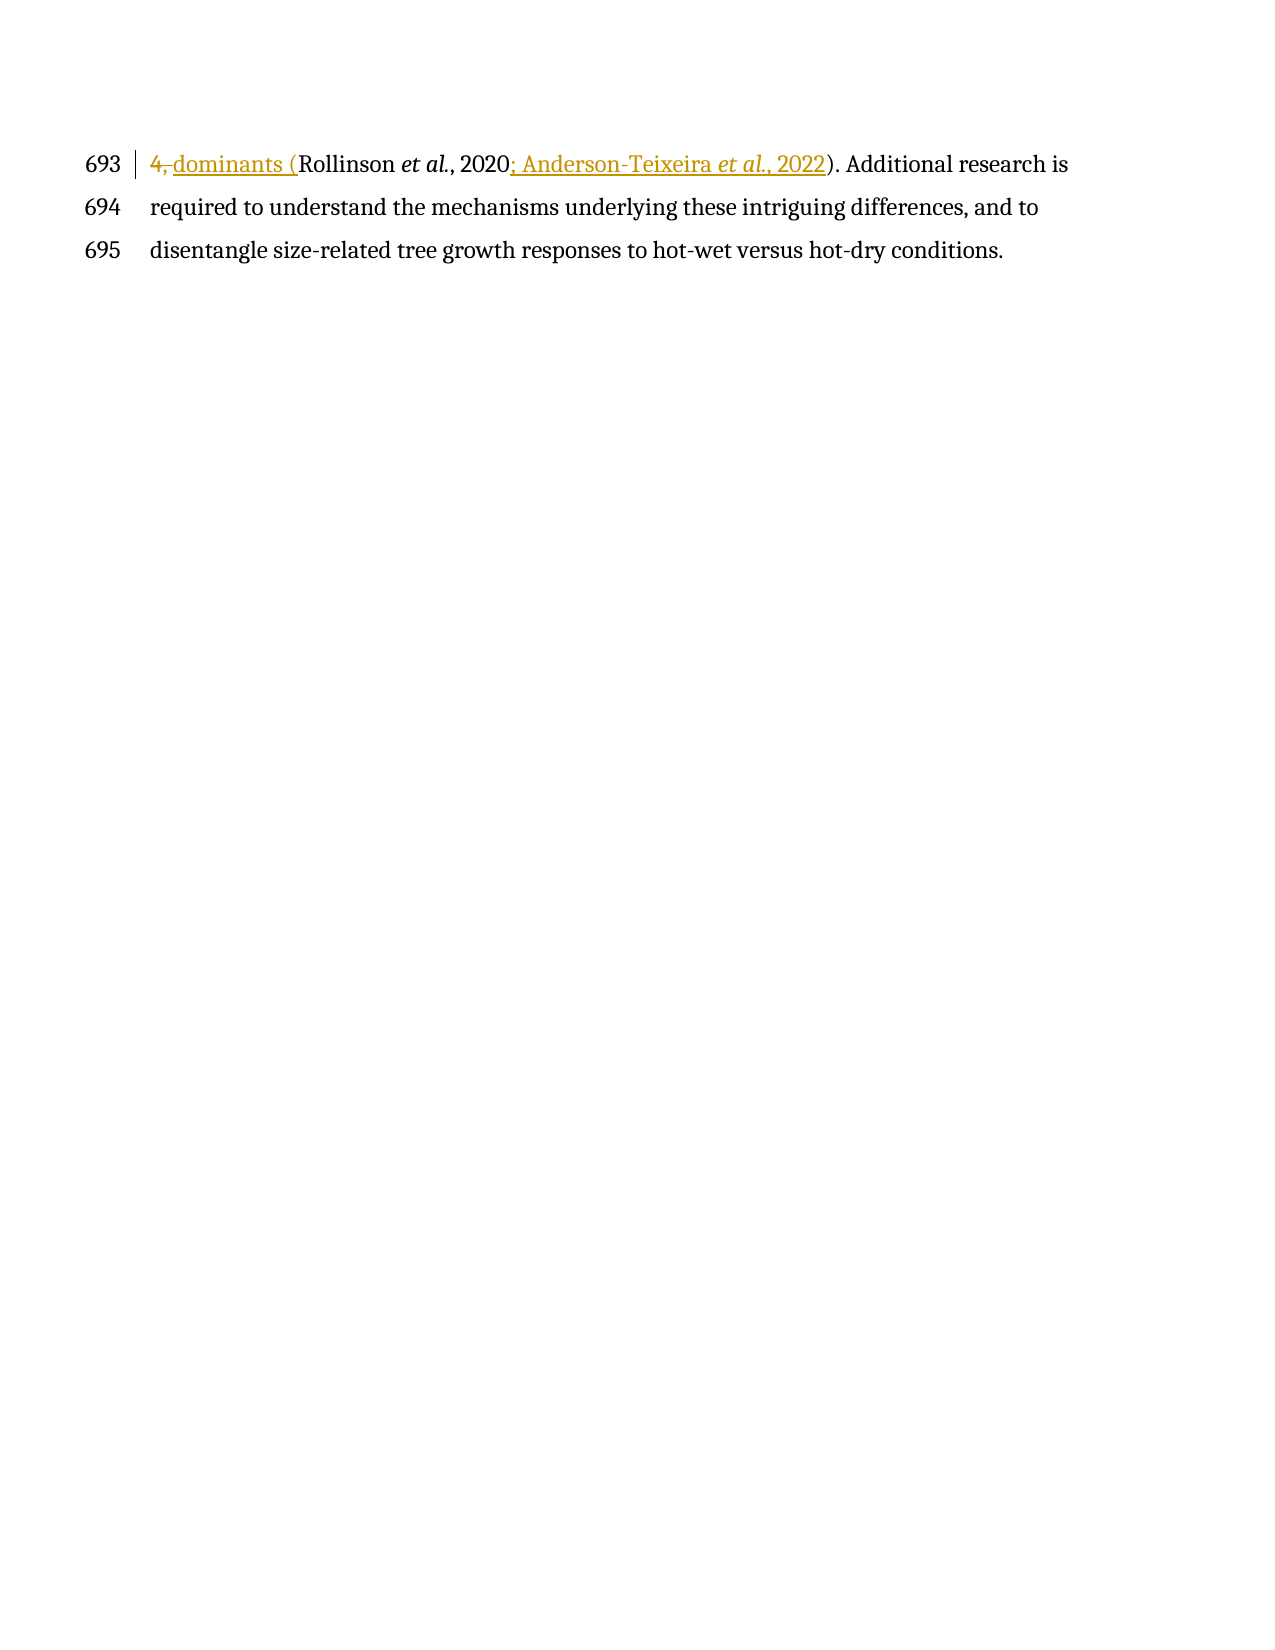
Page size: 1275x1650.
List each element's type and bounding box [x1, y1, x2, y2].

text [150, 150, 1125, 265]
